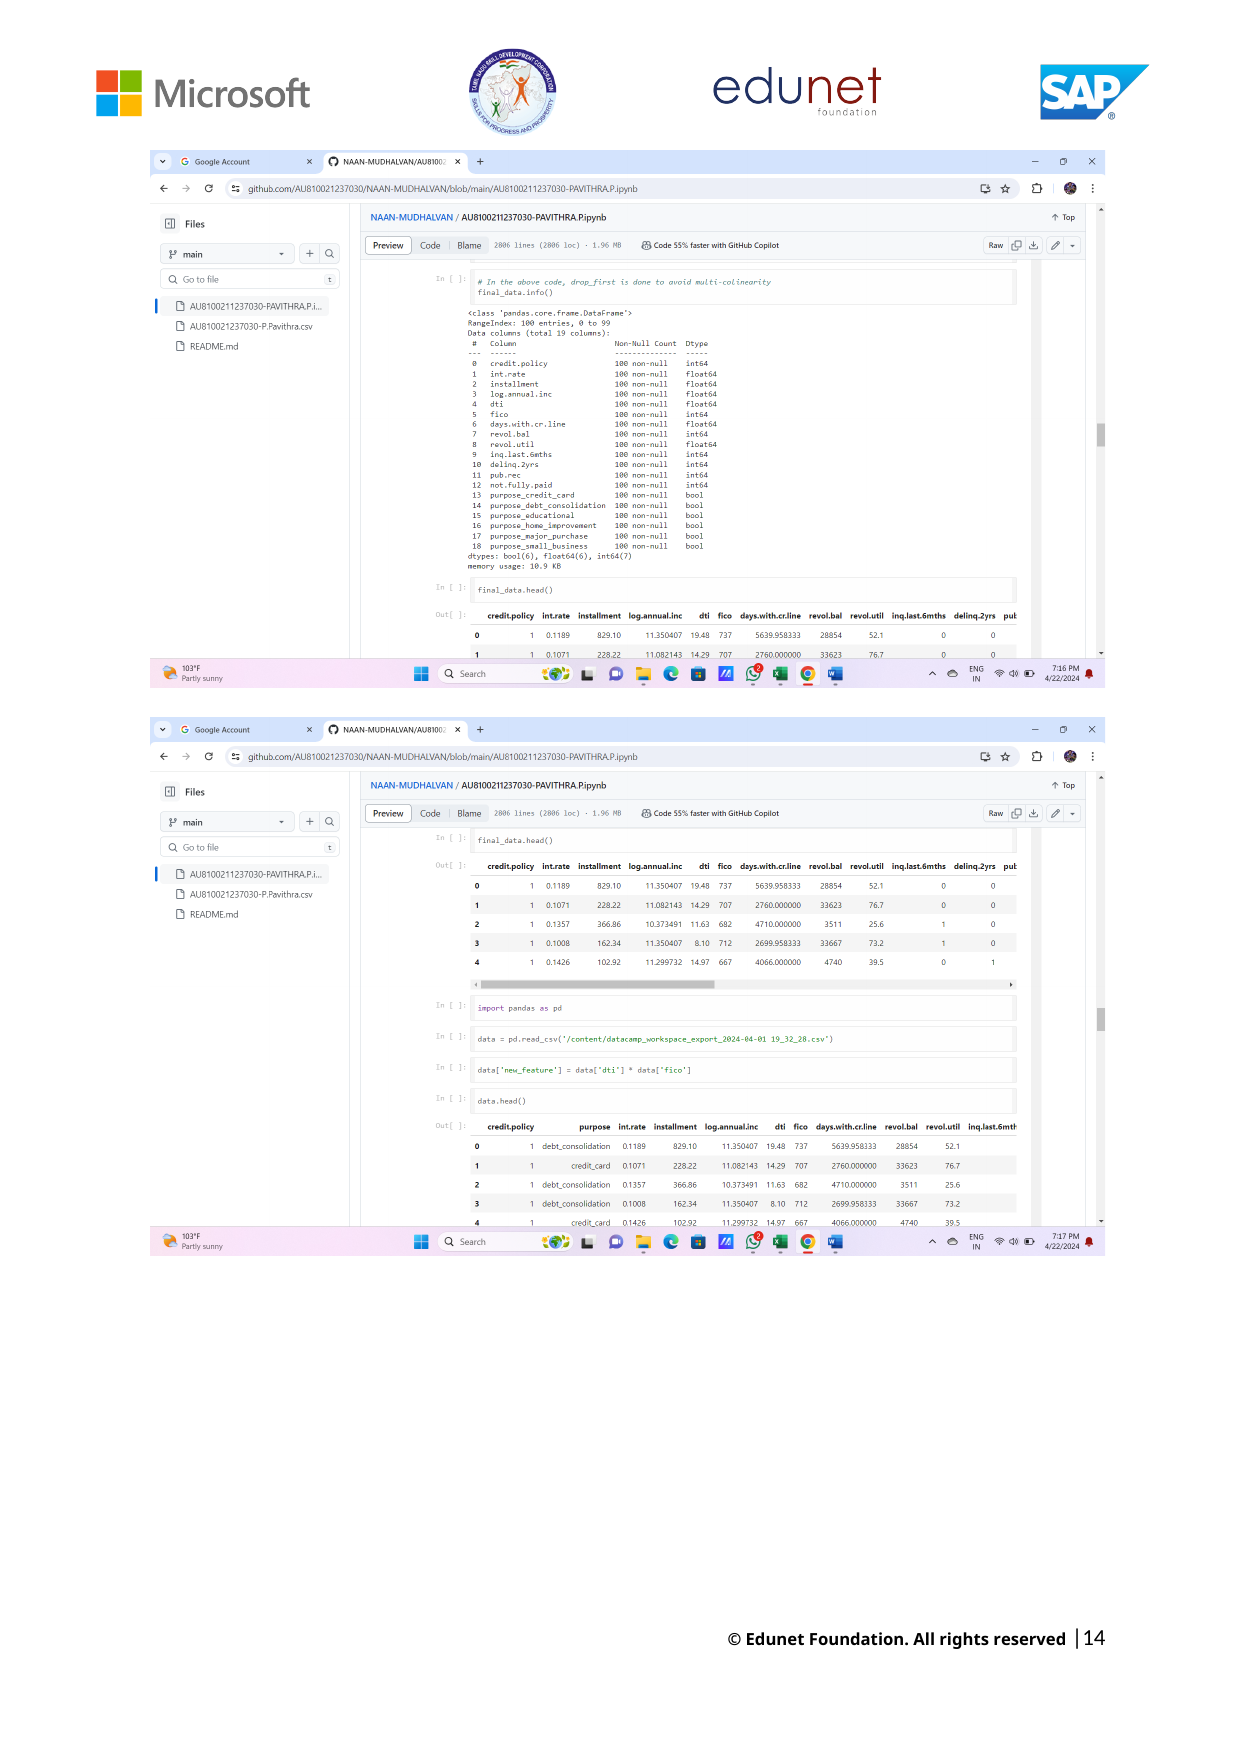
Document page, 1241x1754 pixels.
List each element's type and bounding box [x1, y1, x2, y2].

picture [1039, 63, 1151, 121]
picture [706, 60, 889, 122]
picture [150, 150, 1106, 688]
picture [150, 717, 1106, 1256]
picture [91, 65, 316, 121]
picture [466, 45, 558, 137]
